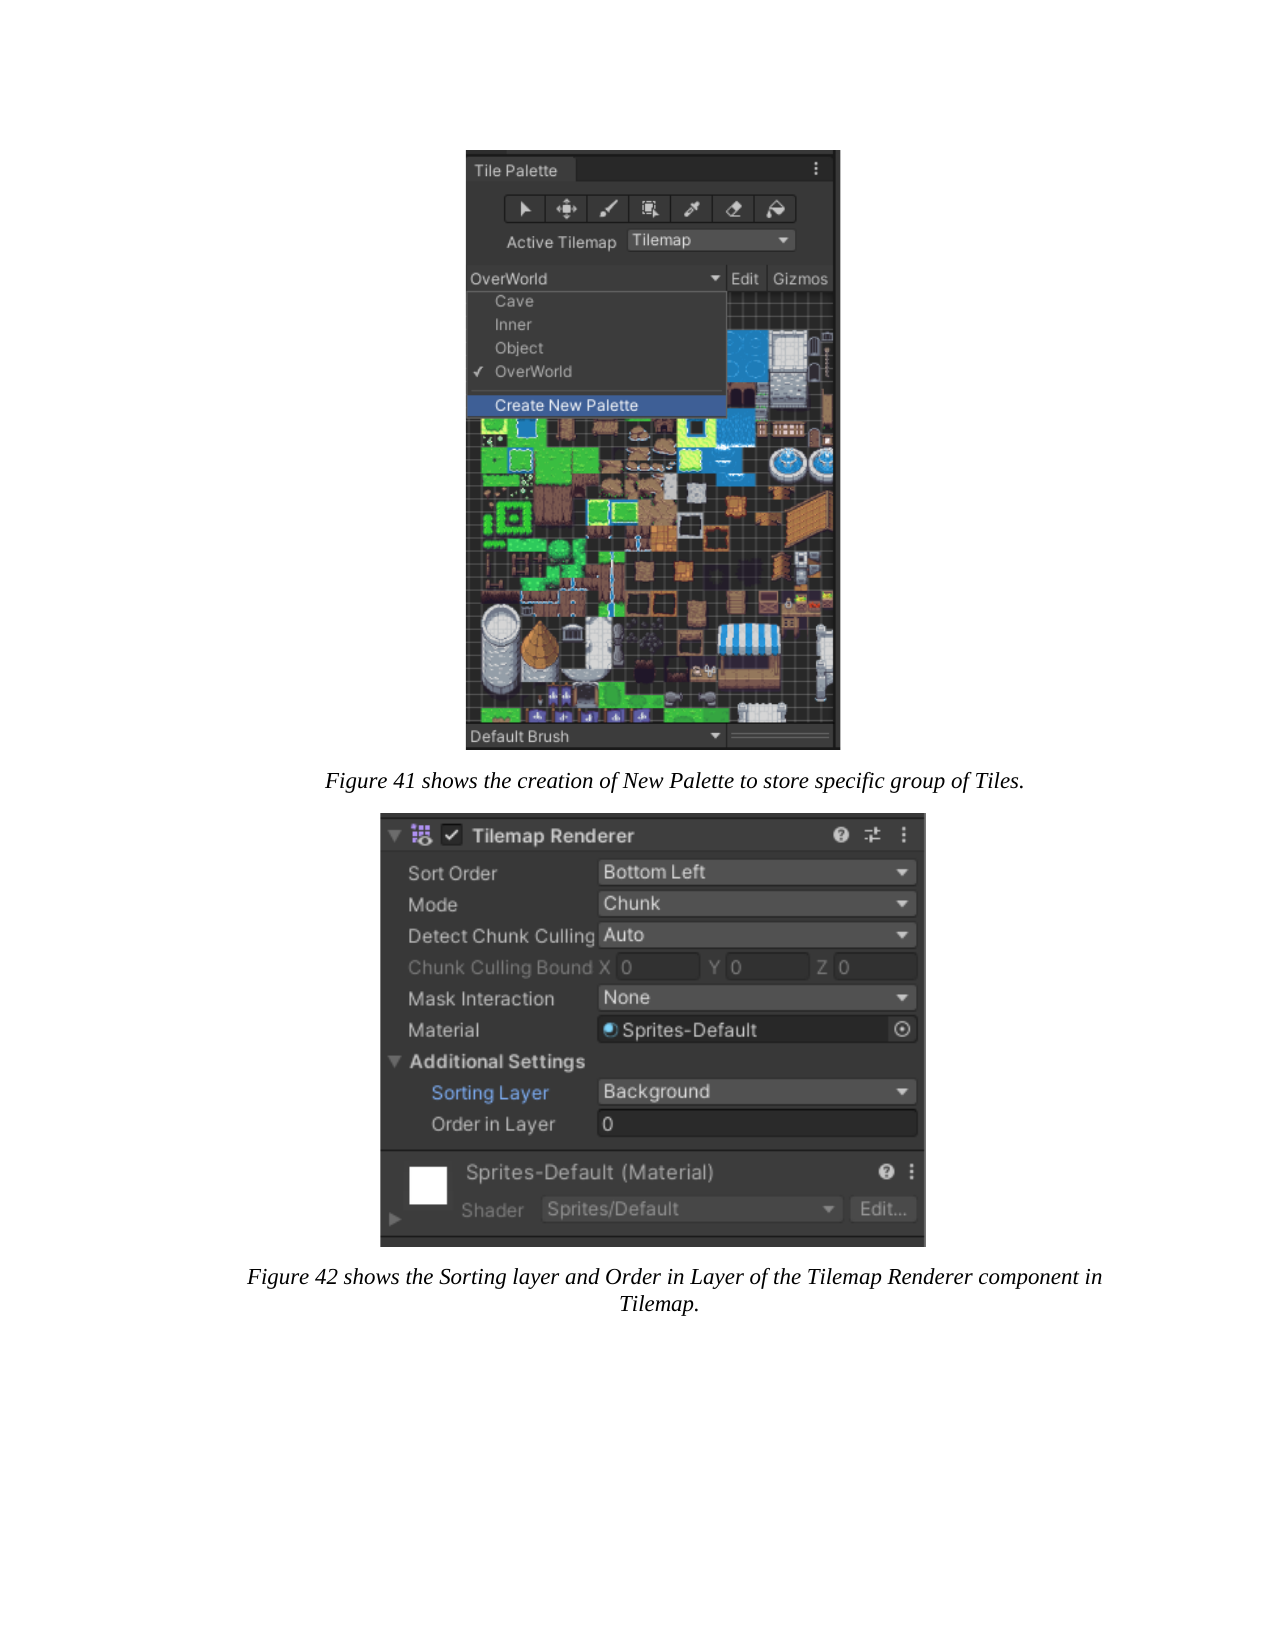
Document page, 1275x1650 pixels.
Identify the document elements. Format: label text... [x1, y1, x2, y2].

text Figure shows the creation of New Palette to store specific group of Tiles. [194, 767, 1125, 793]
text Figure shows the Sorting layer and Order in Layer of the Tilemap Renderer component in Tilemap. [194, 1263, 1125, 1316]
picture [380, 813, 926, 1247]
picture [465, 150, 841, 750]
